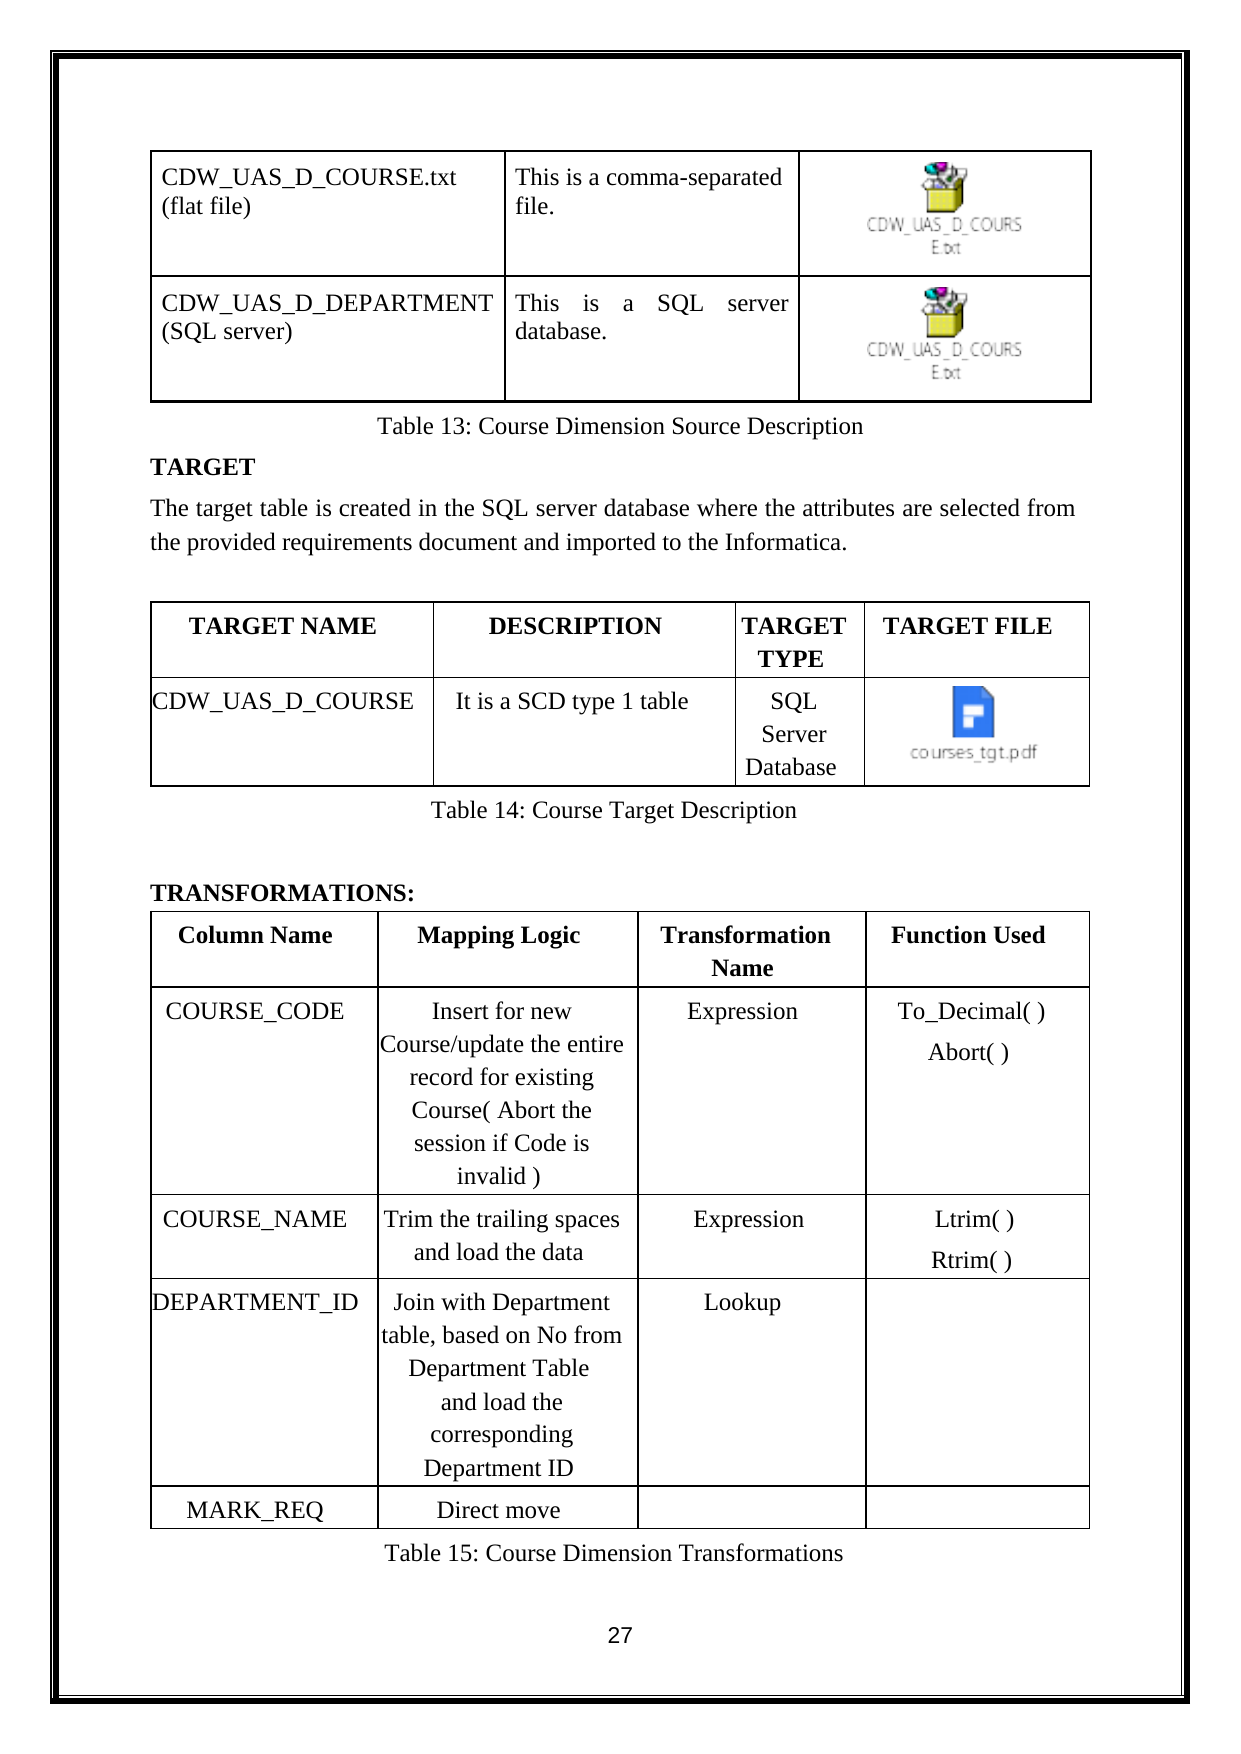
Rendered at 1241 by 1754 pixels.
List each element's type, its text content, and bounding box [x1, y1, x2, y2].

table_cell [865, 678, 1089, 785]
table_cell Direct move [379, 1487, 637, 1528]
table_header TARGET FILE [865, 603, 1089, 676]
table_cell CDW_UAS_D_DEPARTMENT (SQL server) [152, 277, 504, 400]
table_cell [867, 1487, 1089, 1528]
table_cell To_Decimal( ) Abort( ) [867, 988, 1089, 1194]
table_header TARGET TYPE [736, 603, 864, 676]
table_cell SQL Server Database [736, 678, 864, 785]
table_cell Trim the trailing spaces and load the data [379, 1195, 637, 1278]
table_header Function Used [867, 912, 1089, 986]
table_cell Insert for new Course/update the entire record for existing Course( Abort the session if Code is invalid ) [379, 988, 637, 1194]
text TARGET [150, 452, 1078, 481]
table_cell Ltrim( ) Rtrim( ) [867, 1195, 1089, 1278]
table_header TARGET NAME [152, 603, 433, 676]
table_cell [800, 152, 1090, 275]
table_cell CDW_UAS_D_COURSE.txt (flat file) [152, 152, 504, 275]
table_cell This is a SQL server database. [506, 277, 798, 400]
table_cell DEPARTMENT_ID [152, 1279, 377, 1485]
table_cell CDW_UAS_D_COURSE [152, 678, 433, 785]
table_header Column Name [152, 912, 377, 986]
table_cell It is a SCD type 1 table [434, 678, 735, 785]
table_cell COURSE_CODE [152, 988, 377, 1194]
table_cell Expression [639, 1195, 865, 1278]
text The target table is created in the SQL server database where the attributes are selected from the provided requirements document and imported to the Informatica. [150, 493, 1078, 555]
table_cell [800, 277, 1090, 400]
text Table 13: Course Dimension Source Description [150, 411, 1078, 439]
table_header Transformation Name [639, 912, 865, 986]
table_cell [639, 1487, 865, 1528]
table_cell Expression [639, 988, 865, 1194]
table_cell This is a comma-separated file. [506, 152, 798, 275]
text Table 14: Course Target Description [150, 795, 1078, 824]
text TRANSFORMATIONS: [150, 878, 1078, 906]
table_cell Lookup [639, 1279, 865, 1485]
text Table 15: Course Dimension Transformations [150, 1538, 1078, 1566]
table_cell MARK_REQ [152, 1487, 377, 1528]
table_header DESCRIPTION [434, 603, 735, 676]
table_cell [867, 1279, 1089, 1485]
table_cell COURSE_NAME [152, 1195, 377, 1278]
table_cell Join with Department table, based on No from Department Table and load the corresponding Department ID [379, 1279, 637, 1485]
table_header Mapping Logic [379, 912, 637, 986]
